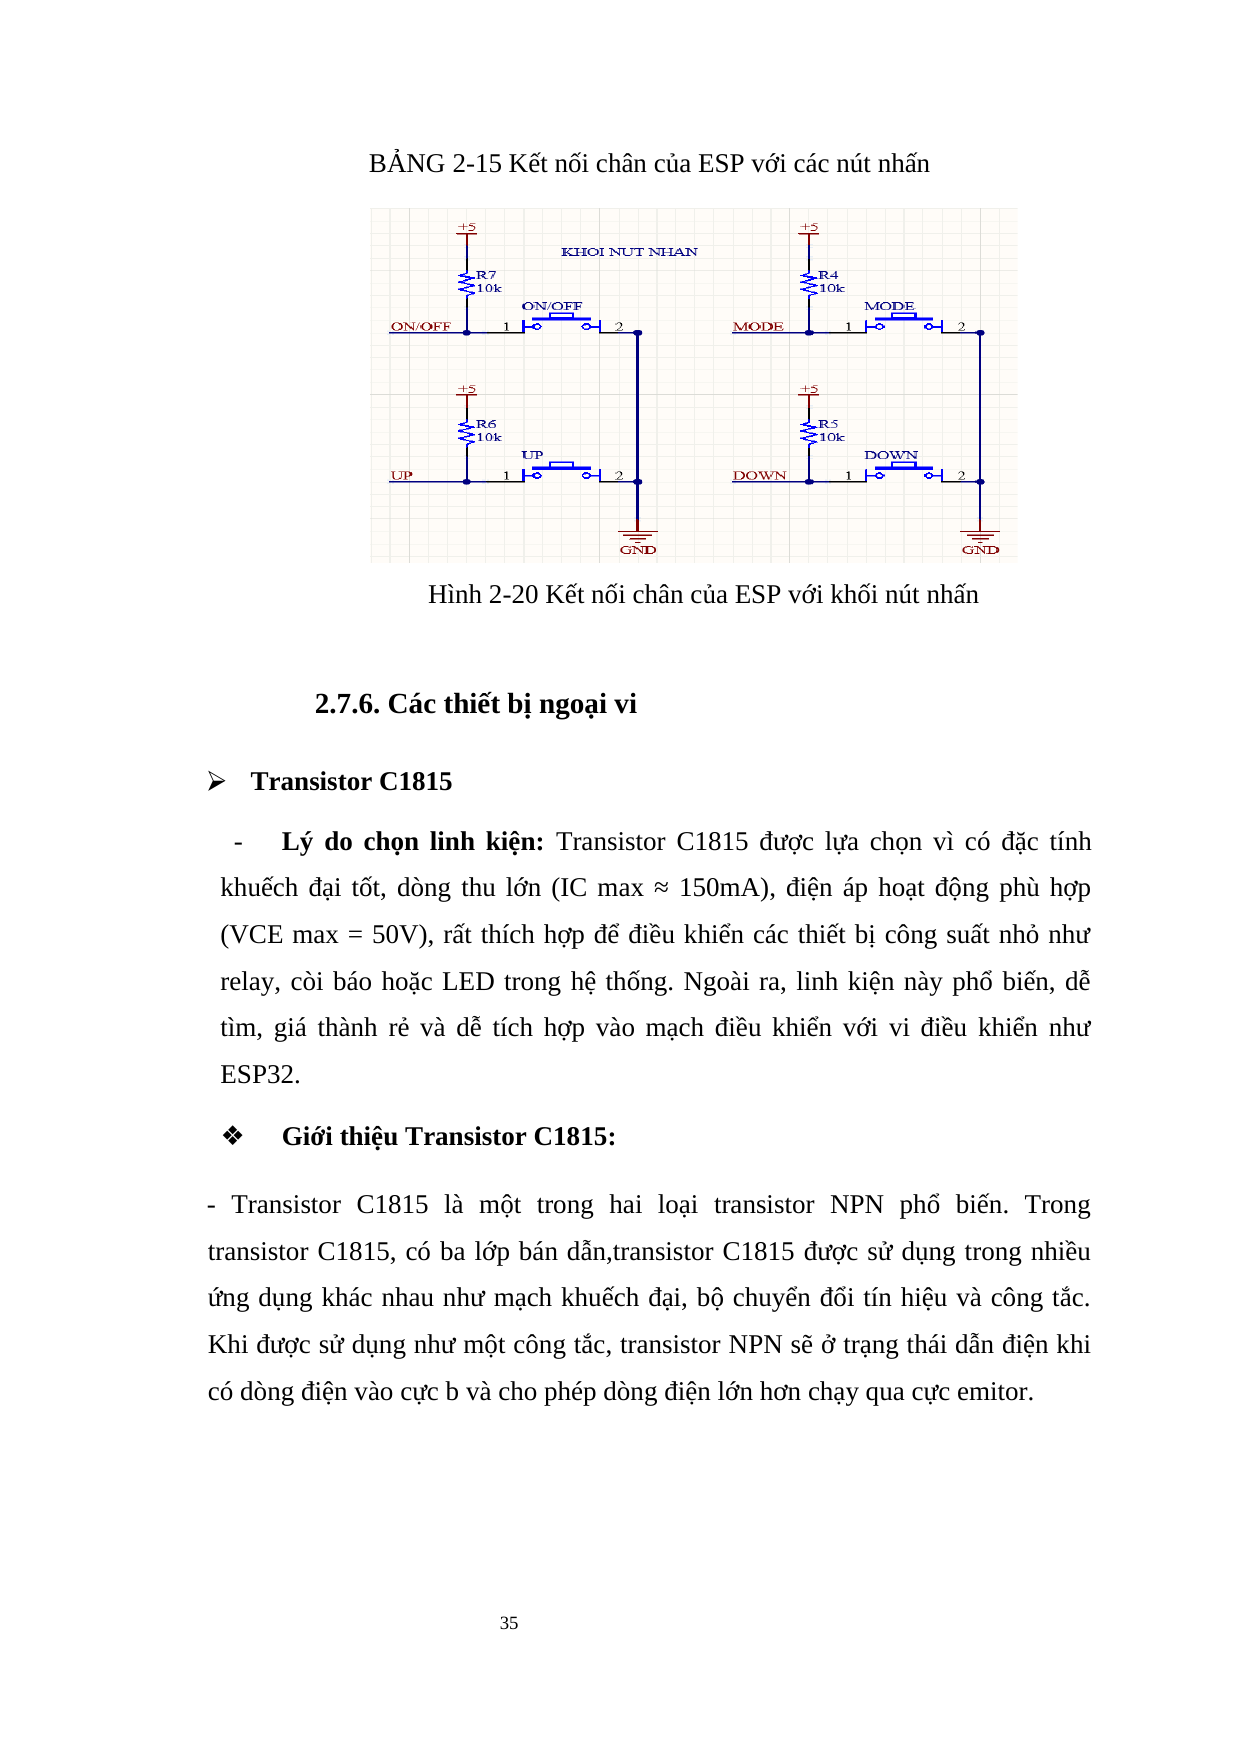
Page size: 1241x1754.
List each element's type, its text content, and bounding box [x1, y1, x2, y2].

subtitle Hình 2-20 Kết nối chân của ESP với khối nút nhấn [314, 578, 1092, 610]
text - Transistor C1815 là một trong hai loại transistor NPN phổ biến. Trong transistor C1815, có ba lớp bán dẫn,transistor C1815 được sử dụng trong nhiều ứng dụng khác nhau như mạch khuếch đại, bộ chuyển đổi tín hiệu và công tắc. Khi được sử dụng như một công tắc, transistor NPN sẽ ở trạng thái dẫn điện khi có dòng điện vào cực b và cho phép dòng điện lớn hơn chạy qua cực emitor. [207, 1188, 1093, 1406]
list Giới thiệu Transistor C1815: [207, 1105, 1093, 1160]
list Lý do chọn linh kiện: Transistor C1815 được lựa chọn vì có đặc tính khuếch đại tốt, dòng thu lớn (IC max ≈ 150mA), điện áp hoạt động phù hợp (VCE max = 50V), rất thích hợp để điều khiển các thiết bị công suất nhỏ như relay, còi báo hoặc LED trong hệ thống. Ngoài ra, linh kiện này phổ biến, dễ tìm, giá thành rẻ và dễ tích hợp vào mạch điều khiển với vi điều khiển như ESP32. [220, 825, 1093, 1089]
picture [370, 208, 1018, 563]
list Transistor C1815 [207, 750, 1092, 805]
subtitle 2.7.6. Các thiết bị ngoại vi [314, 686, 1092, 720]
subtitle BẢNG 2-15 Kết nối chân của ESP với các nút nhấn [207, 148, 1092, 179]
